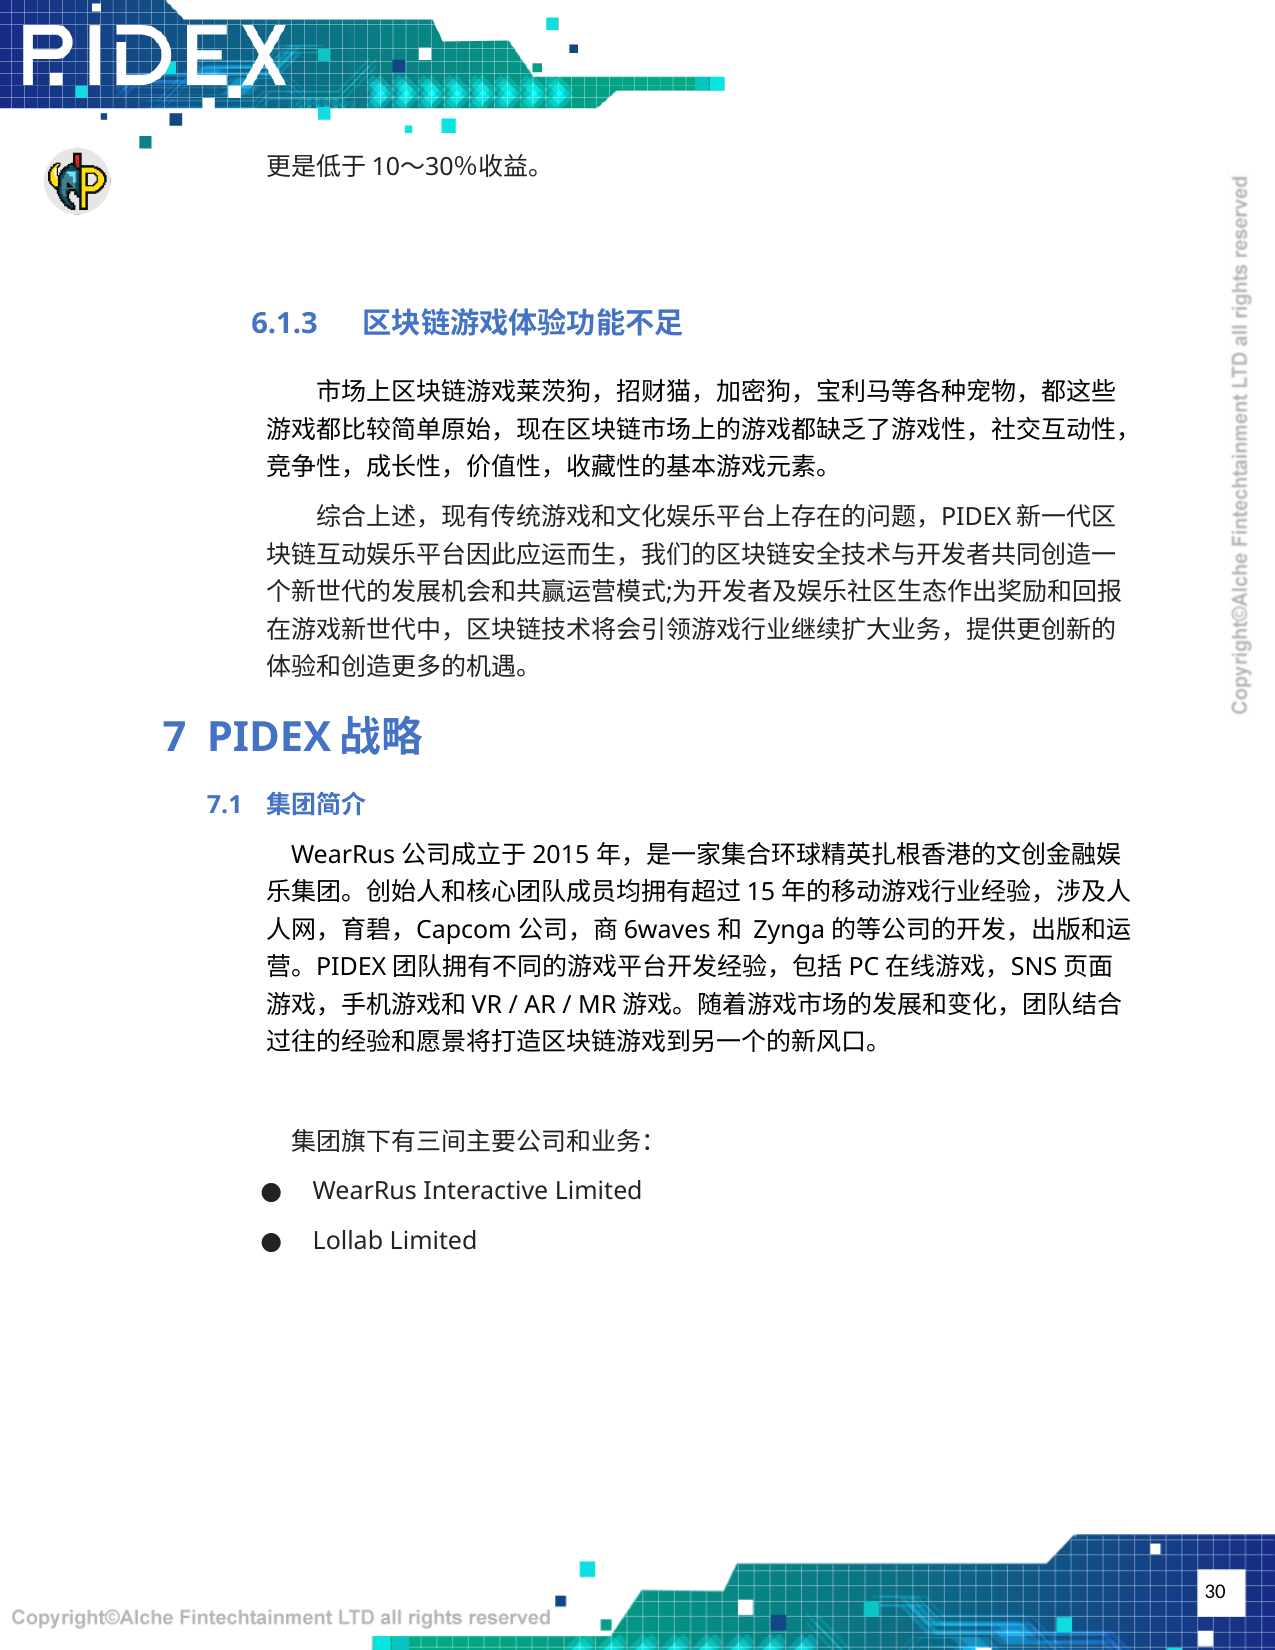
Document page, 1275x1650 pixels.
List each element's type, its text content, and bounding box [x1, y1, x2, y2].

list Lollab Limited [260, 1221, 1133, 1259]
picture [0, 0, 1047, 218]
picture [1228, 172, 1254, 717]
list 综合上述，现有传统游戏和文化娱乐平台上存在的问题，PIDEX新一代区块链互动娱乐平台因此应运而生，我们的区块链安全技术与开发者共同创造一个新世代的发展机会和共赢运营模式;为开发者及娱乐社区生态作出奖励和回报在游戏新世代中，区块链技术将会引领游戏行业继续扩大业务，提供更创新的体验和创造更多的机遇。 [266, 496, 1133, 684]
list WearRus 公司成立于 2015 年，是一家集合环球精英扎根香港的文创金融娱乐集团。创始人和核心团队成员均拥有超过 15 年的移动游戏行业经验，涉及人人网，育碧，Capcom 公司，商 6waves 和 Zynga 的等公司的开发，出版和运营。PIDEX 团队拥有不同的游戏平台开发经验，包括 PC 在线游戏，SNS 页面游戏，手机游戏和 VR / AR / MR 游戏。随着游戏市场的发展和变化，团队结合过往的经验和愿景将打造区块链游戏到另一个的新风口。 [266, 834, 1133, 1059]
list 集团旗下有三间主要公司和业务： [266, 1121, 1133, 1159]
list 集团简介 [207, 784, 1133, 821]
list WearRus Interactive Limited [260, 1171, 1133, 1209]
list 区块链游戏体验功能不足 [251, 284, 1113, 359]
list PIDEX战略 [162, 696, 1113, 771]
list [266, 146, 1133, 184]
picture [0, 1533, 1275, 1650]
list 市场上区块链游戏莱茨狗，招财猫，加密狗，宝利马等各种宠物，都这些游戏都比较简单原始，现在区块链市场上的游戏都缺乏了游戏性，社交互动性，竞争性，成长性，价值性，收藏性的基本游戏元素。 [266, 371, 1133, 484]
